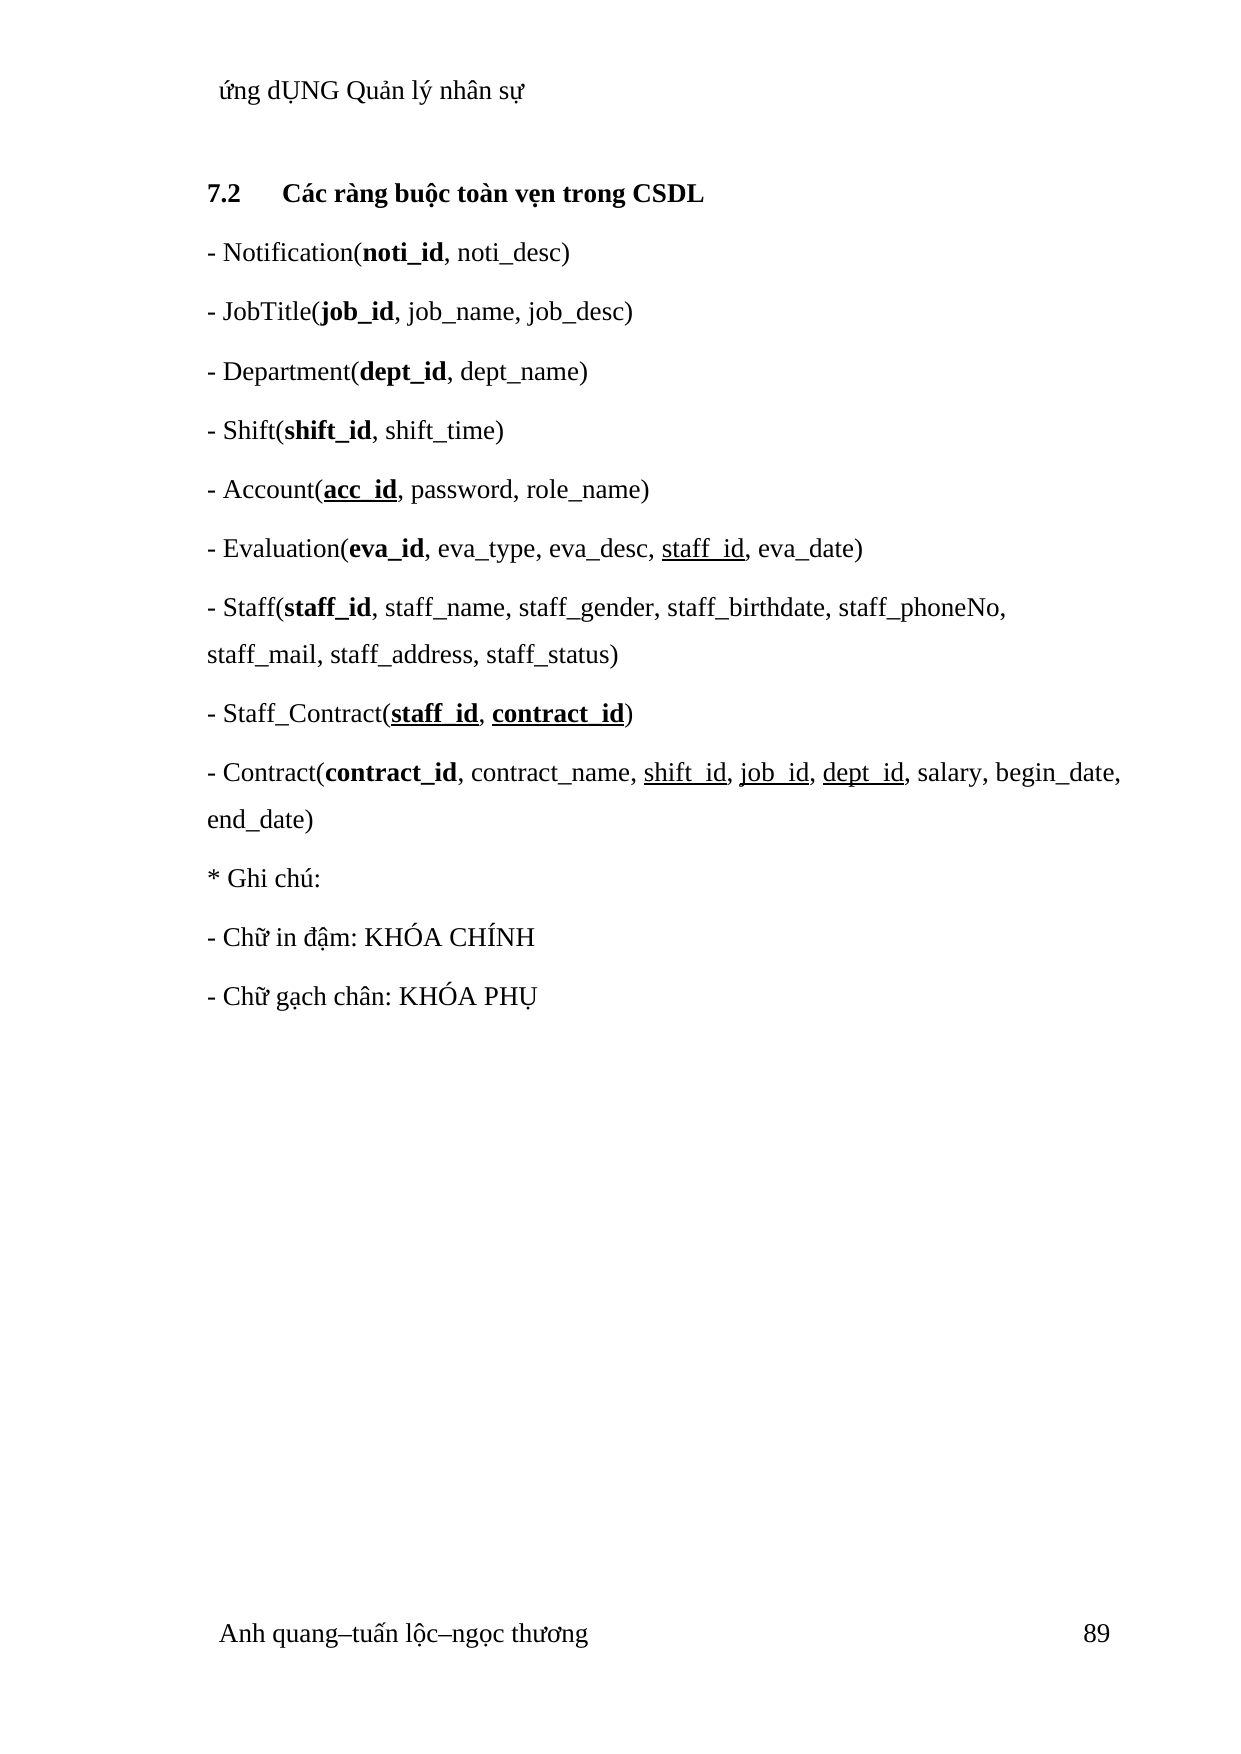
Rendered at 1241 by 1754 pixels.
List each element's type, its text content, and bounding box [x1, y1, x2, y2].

text - Account(acc_id, password, role_name) [207, 473, 1122, 504]
text - Staff_Contract(staff_id, contract_id) [207, 697, 1122, 728]
text - Chữ in đậm: KHÓA CHÍNH [207, 921, 1122, 952]
subtitle Các ràng buộc toàn vẹn trong CSDL [207, 177, 1122, 208]
text - Contract(contract_id, contract_name, shift_id, job_id, dept_id, salary, begin_date, end_date) [207, 756, 1122, 834]
text - Shift(shift_id, shift_time) [207, 414, 1122, 445]
text - JobTitle(job_id, job_name, job_desc) [207, 296, 1122, 327]
text - Chữ gạch chân: KHÓA PHỤ [207, 981, 1122, 1012]
text - Department(dept_id, dept_name) [207, 355, 1122, 386]
text - Staff(staff_id, staff_name, staff_gender, staff_birthdate, staff_phoneNo, staff_mail, staff_address, staff_status) [207, 591, 1122, 669]
text - Notification(noti_id, noti_desc) [207, 236, 1122, 267]
text * Ghi chú: [207, 862, 1122, 893]
text - Evaluation(eva_id, eva_type, eva_desc, staff_id, eva_date) [207, 532, 1122, 563]
